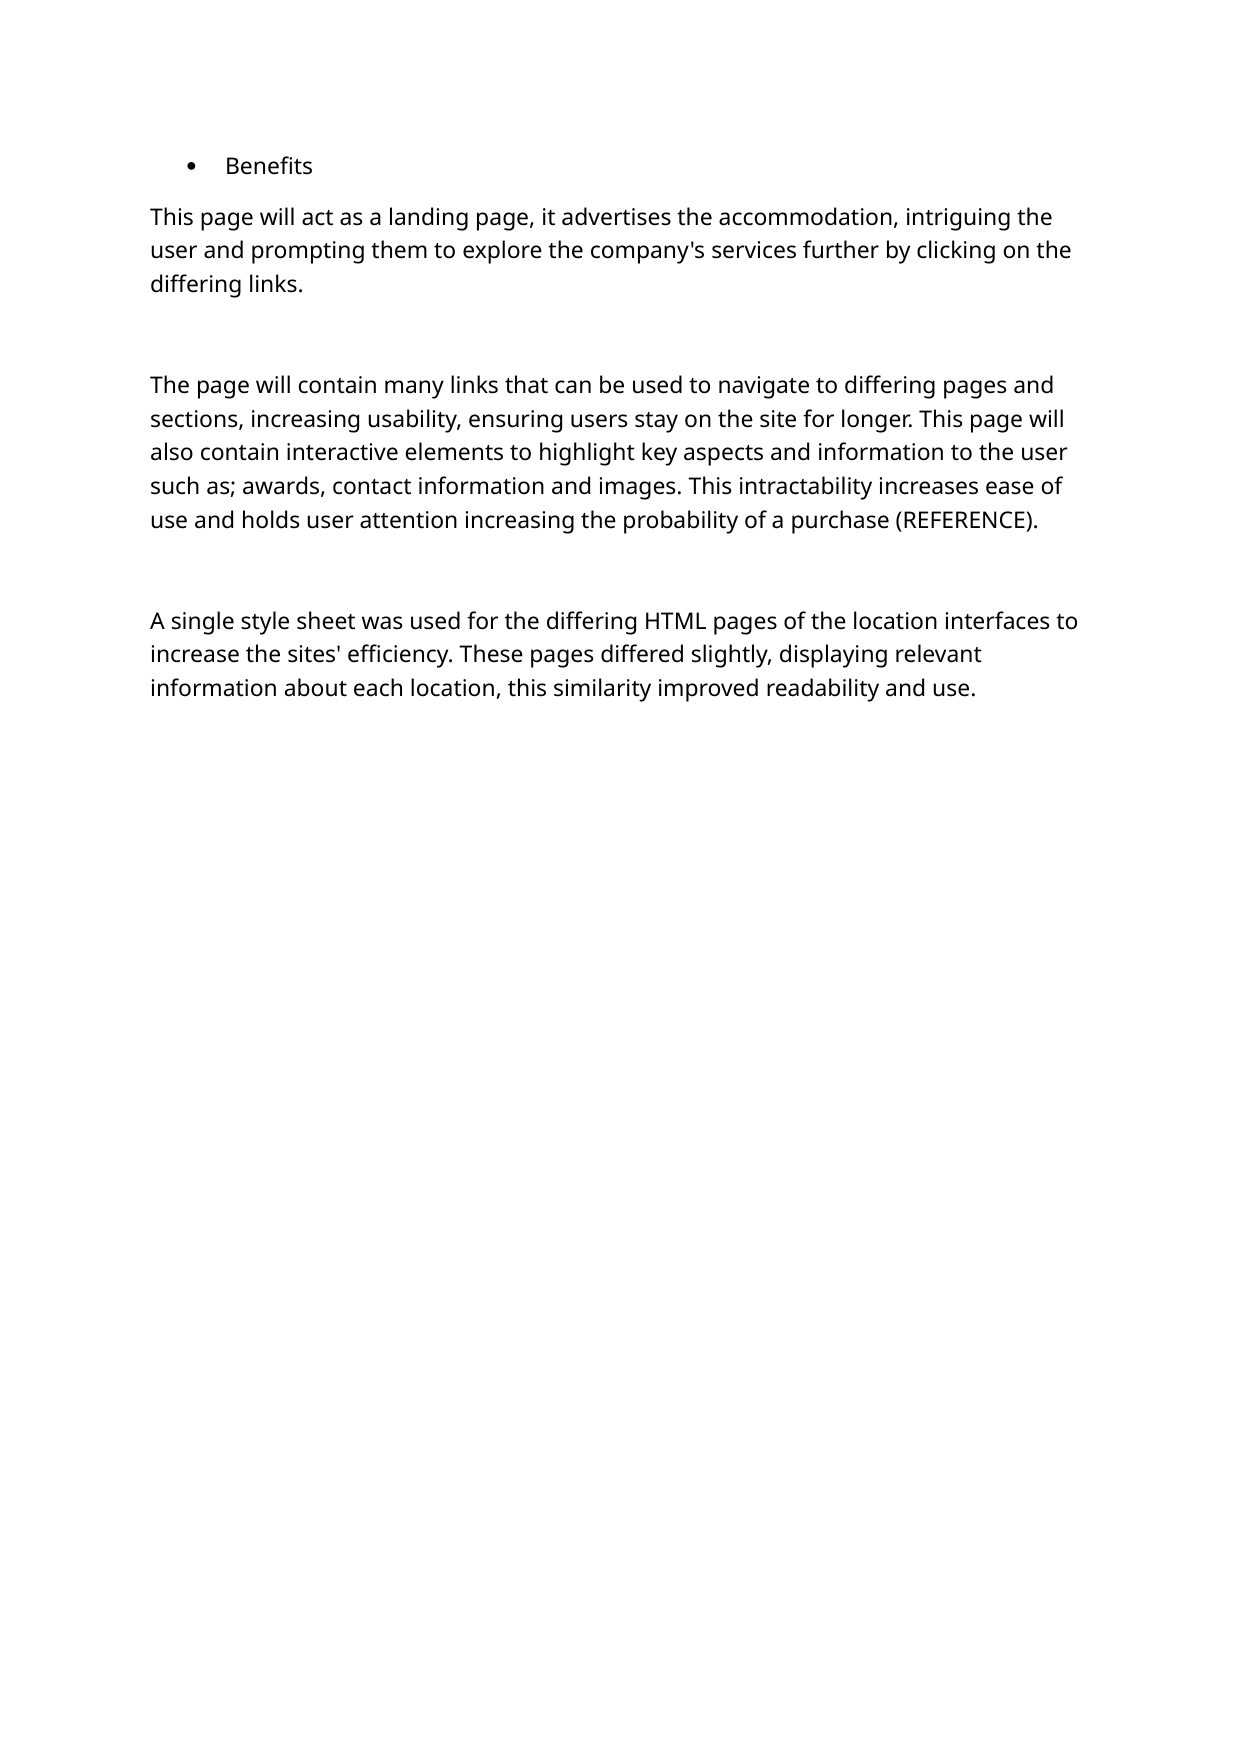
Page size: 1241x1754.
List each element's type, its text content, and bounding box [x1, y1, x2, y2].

text This page will act as a landing page, it advertises the accommodation, intriguing the user and prompting them to explore the company's services further by clicking on the differing links. [150, 200, 1090, 299]
text The page will contain many links that can be used to navigate to differing pages and sections, increasing usability, ensuring users stay on the site for longer. This page will also contain interactive elements to highlight key aspects and information to the user such as; awards, contact information and images. This intractability increases ease of use and holds user attention increasing the probability of a purchase (REFERENCE). [150, 369, 1090, 535]
text A single style sheet was used for the differing HTML pages of the location interfaces to increase the sites' efficiency. These pages differed slightly, displaying relevant information about each location, this similarity improved readability and use. [150, 604, 1090, 703]
list Benefits [187, 150, 1090, 181]
